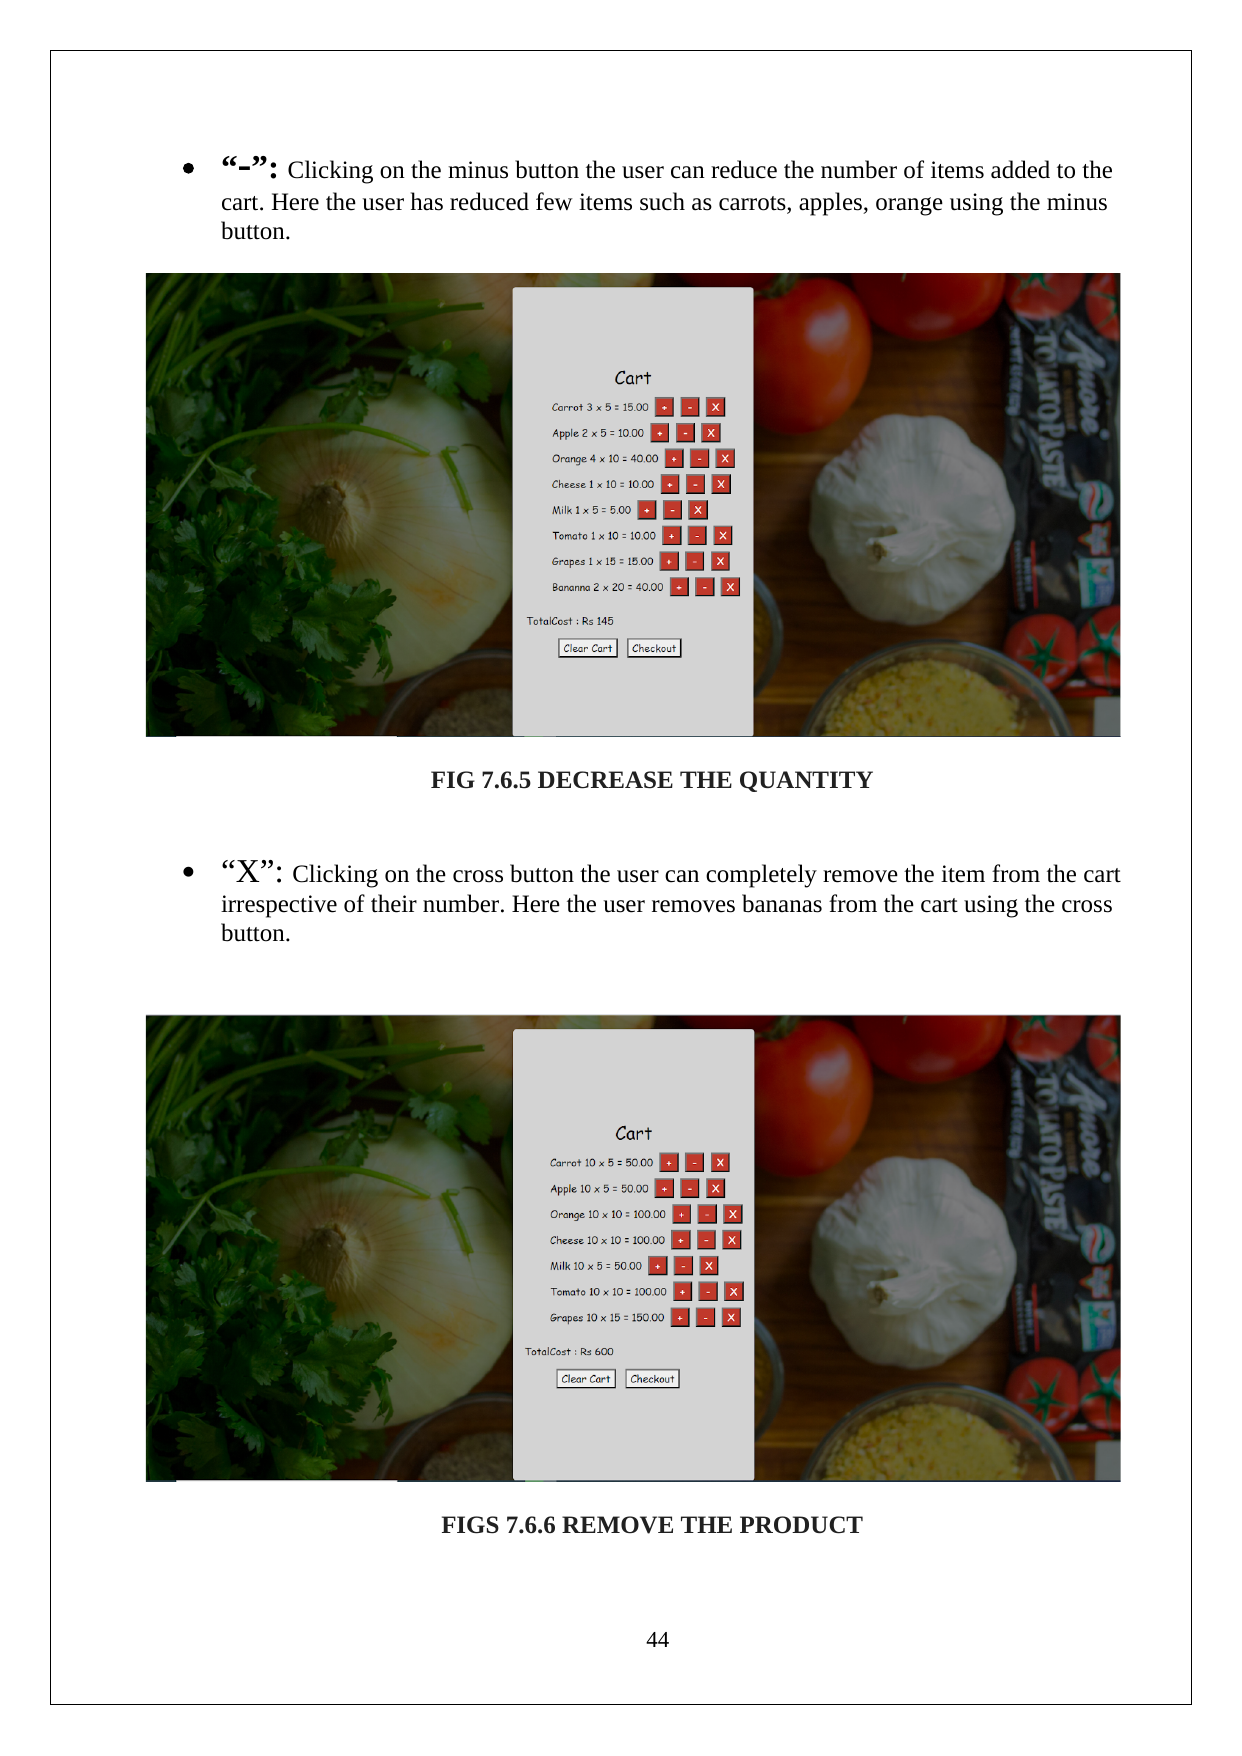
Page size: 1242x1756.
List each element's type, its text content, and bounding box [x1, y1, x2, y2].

list “X”: Clicking on the cross button the user can completely remove the item from the cart irrespective of their number. Here the user removes bananas from the cart using the cross button. [183, 851, 1158, 947]
text FIG 7.6.5 DECREASE THE QUANTITY [146, 765, 1158, 794]
list “-”: Clicking on the minus button the user can reduce the number of items added to the cart. Here the user has reduced few items such as carrots, apples, orange using the minus button. [183, 139, 1158, 245]
picture [145, 273, 1121, 737]
text FIGS 7.6.6 REMOVE THE PRODUCT [146, 1510, 1158, 1539]
picture [145, 1014, 1121, 1482]
